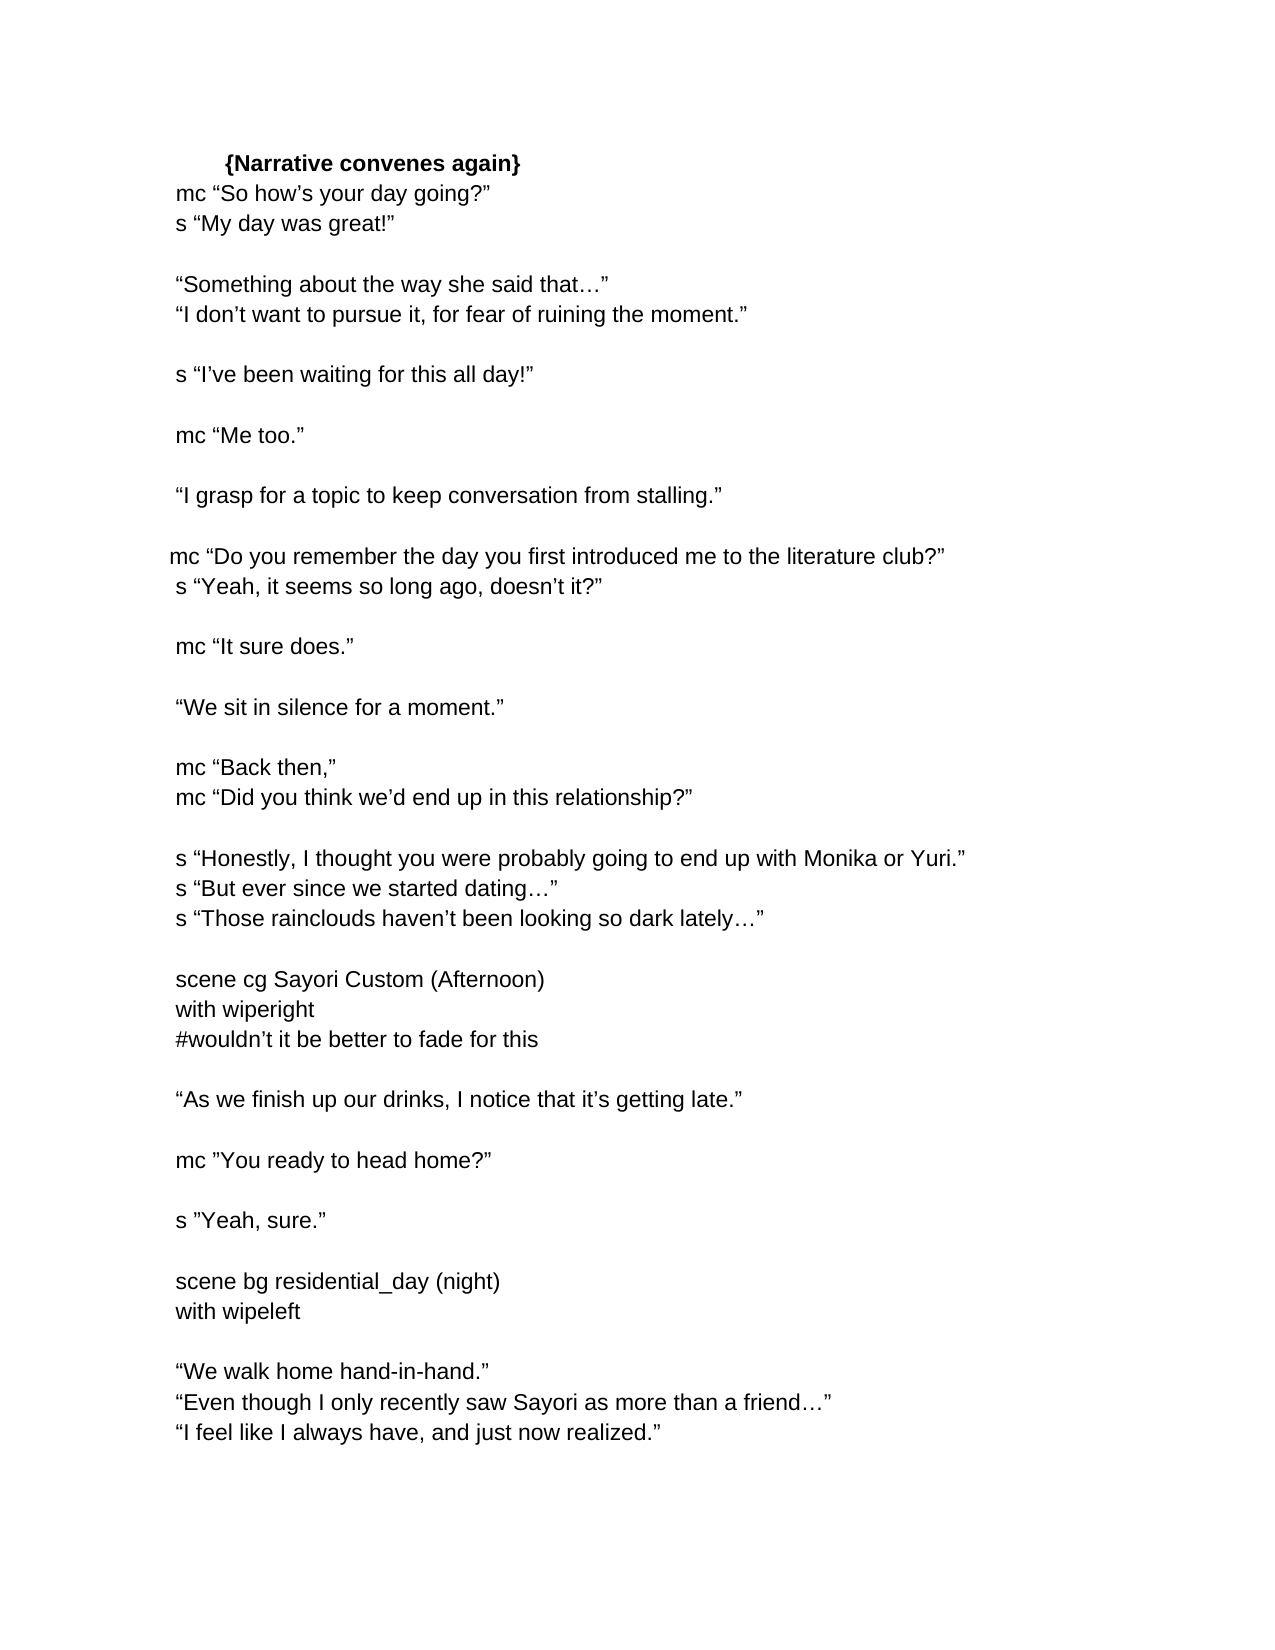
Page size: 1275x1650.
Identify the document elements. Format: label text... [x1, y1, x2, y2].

text {Narrative convenes again} [150, 150, 1125, 176]
text with wiperight [150, 996, 1125, 1022]
text “I grasp for a topic to keep conversation from stalling.” [150, 482, 1125, 509]
text mc “Did you think we’d end up in this relationship?” [150, 784, 1125, 811]
text scene bg residential_day (night) [150, 1268, 1125, 1294]
text with wipeleft [150, 1298, 1125, 1324]
text mc “It sure does.” [150, 633, 1125, 660]
text s “Those rainclouds haven’t been looking so dark lately…” [150, 905, 1125, 932]
text mc “Do you remember the day you first introduced me to the literature club?” [150, 543, 1125, 569]
text s ”Yeah, sure.” [150, 1207, 1125, 1234]
text mc ”You ready to head home?” [150, 1147, 1125, 1173]
text mc “Back then,” [150, 754, 1125, 781]
text “Something about the way she said that…” [150, 271, 1125, 297]
text “I don’t want to pursue it, for fear of ruining the moment.” [150, 301, 1125, 327]
text s “My day was great!” [150, 210, 1125, 237]
text “We sit in silence for a moment.” [150, 694, 1125, 720]
text mc “Me too.” [150, 422, 1125, 448]
text “Even though I only recently saw Sayori as more than a friend…” [150, 1388, 1125, 1415]
text s “But ever since we started dating…” [150, 875, 1125, 901]
text s “I’ve been waiting for this all day!” [150, 361, 1125, 388]
text s “Yeah, it seems so long ago, doesn’t it?” [150, 573, 1125, 599]
text “I feel like I always have, and just now realized.” [150, 1419, 1125, 1445]
text “As we finish up our drinks, I notice that it’s getting late.” [150, 1086, 1125, 1113]
text “We walk home hand-in-hand.” [150, 1358, 1125, 1385]
text #wouldn’t it be better to fade for this [150, 1026, 1125, 1052]
text s “Honestly, I thought you were probably going to end up with Monika or Yuri.” [150, 845, 1125, 871]
text scene cg Sayori Custom (Afternoon) [150, 966, 1125, 992]
text mc “So how’s your day going?” [150, 180, 1125, 207]
